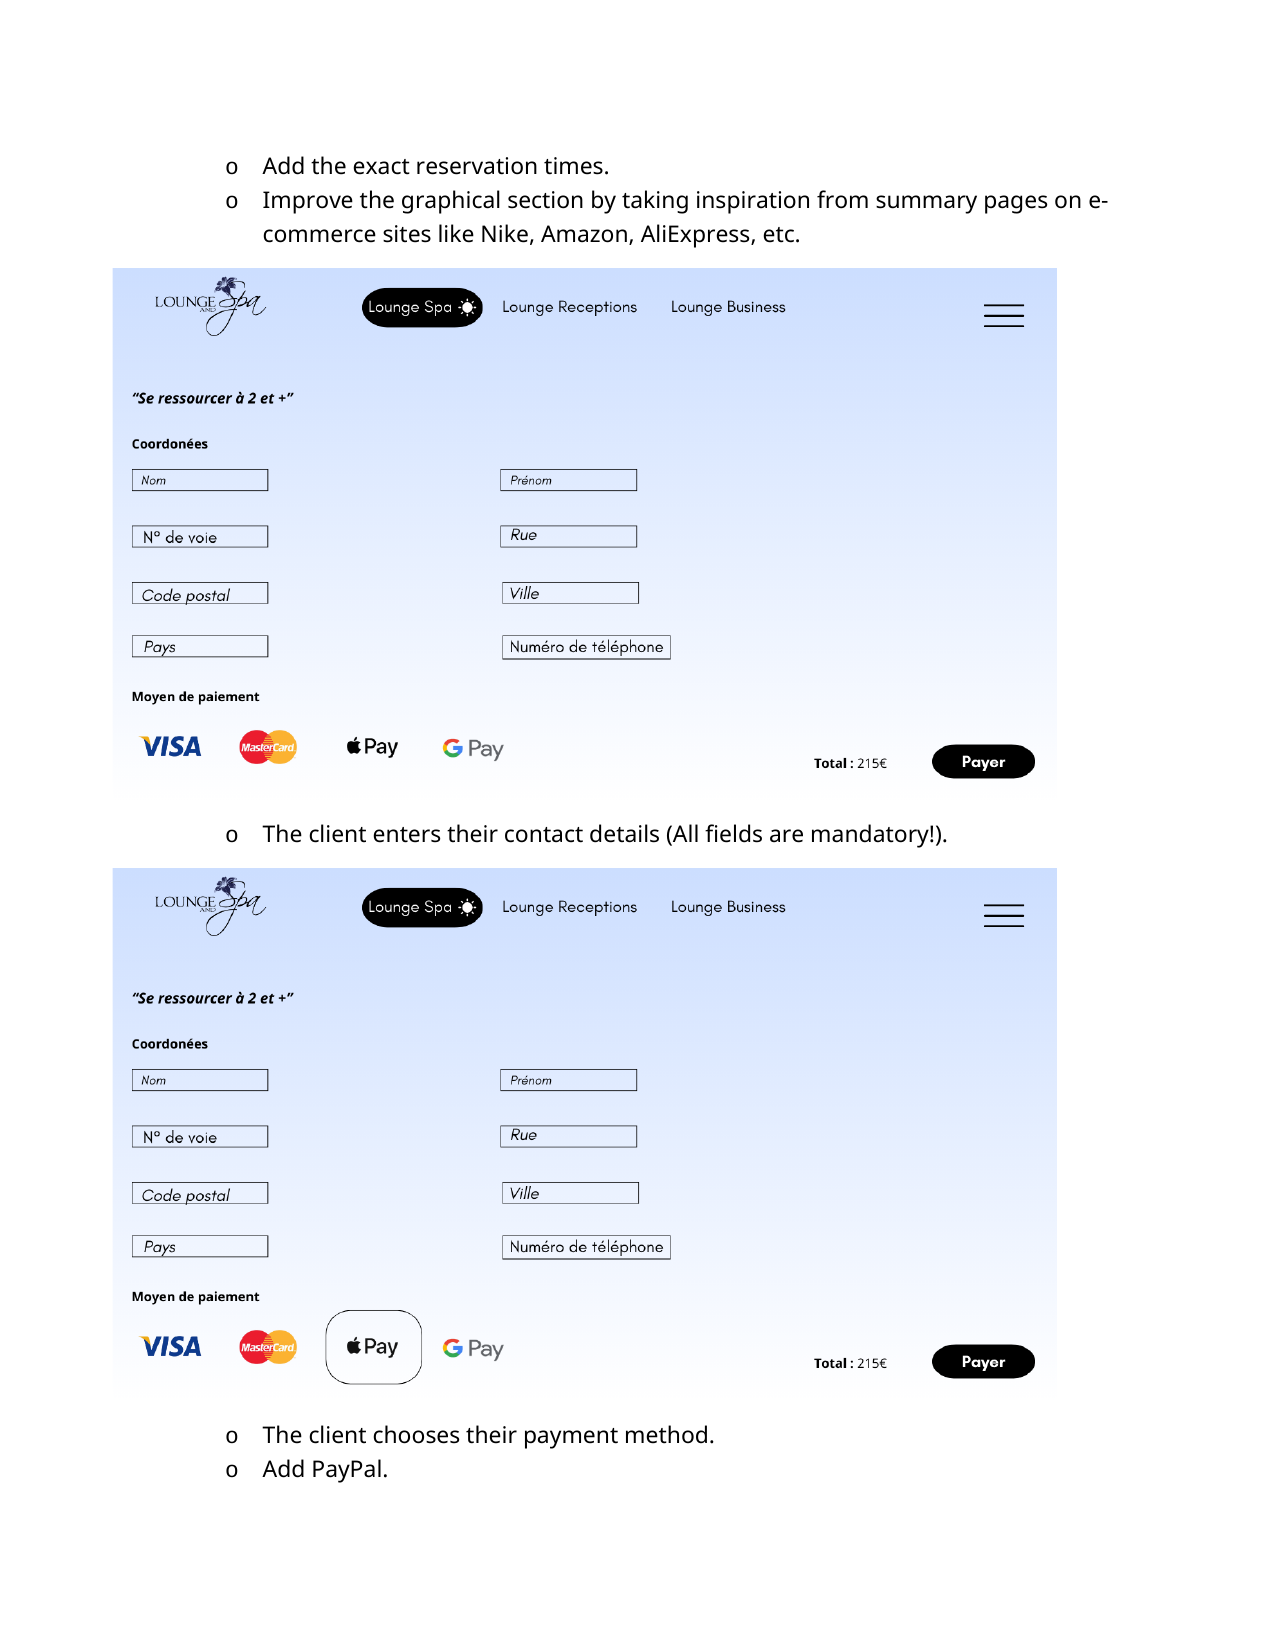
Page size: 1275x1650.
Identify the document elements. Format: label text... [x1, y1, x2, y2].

list The client chooses their payment method. [225, 1419, 1162, 1450]
picture [112, 268, 1057, 800]
list The client enters their contact details (All fields are mandatory!). [225, 818, 1162, 849]
list Improve the graphical section by taking inspiration from summary pages on e-commerce sites like Nike, Amazon, AliExpress, etc. [225, 184, 1162, 249]
picture [112, 868, 1057, 1400]
list Add the exact reservation times. [225, 150, 1162, 181]
list Add PayPal. [225, 1453, 1162, 1484]
